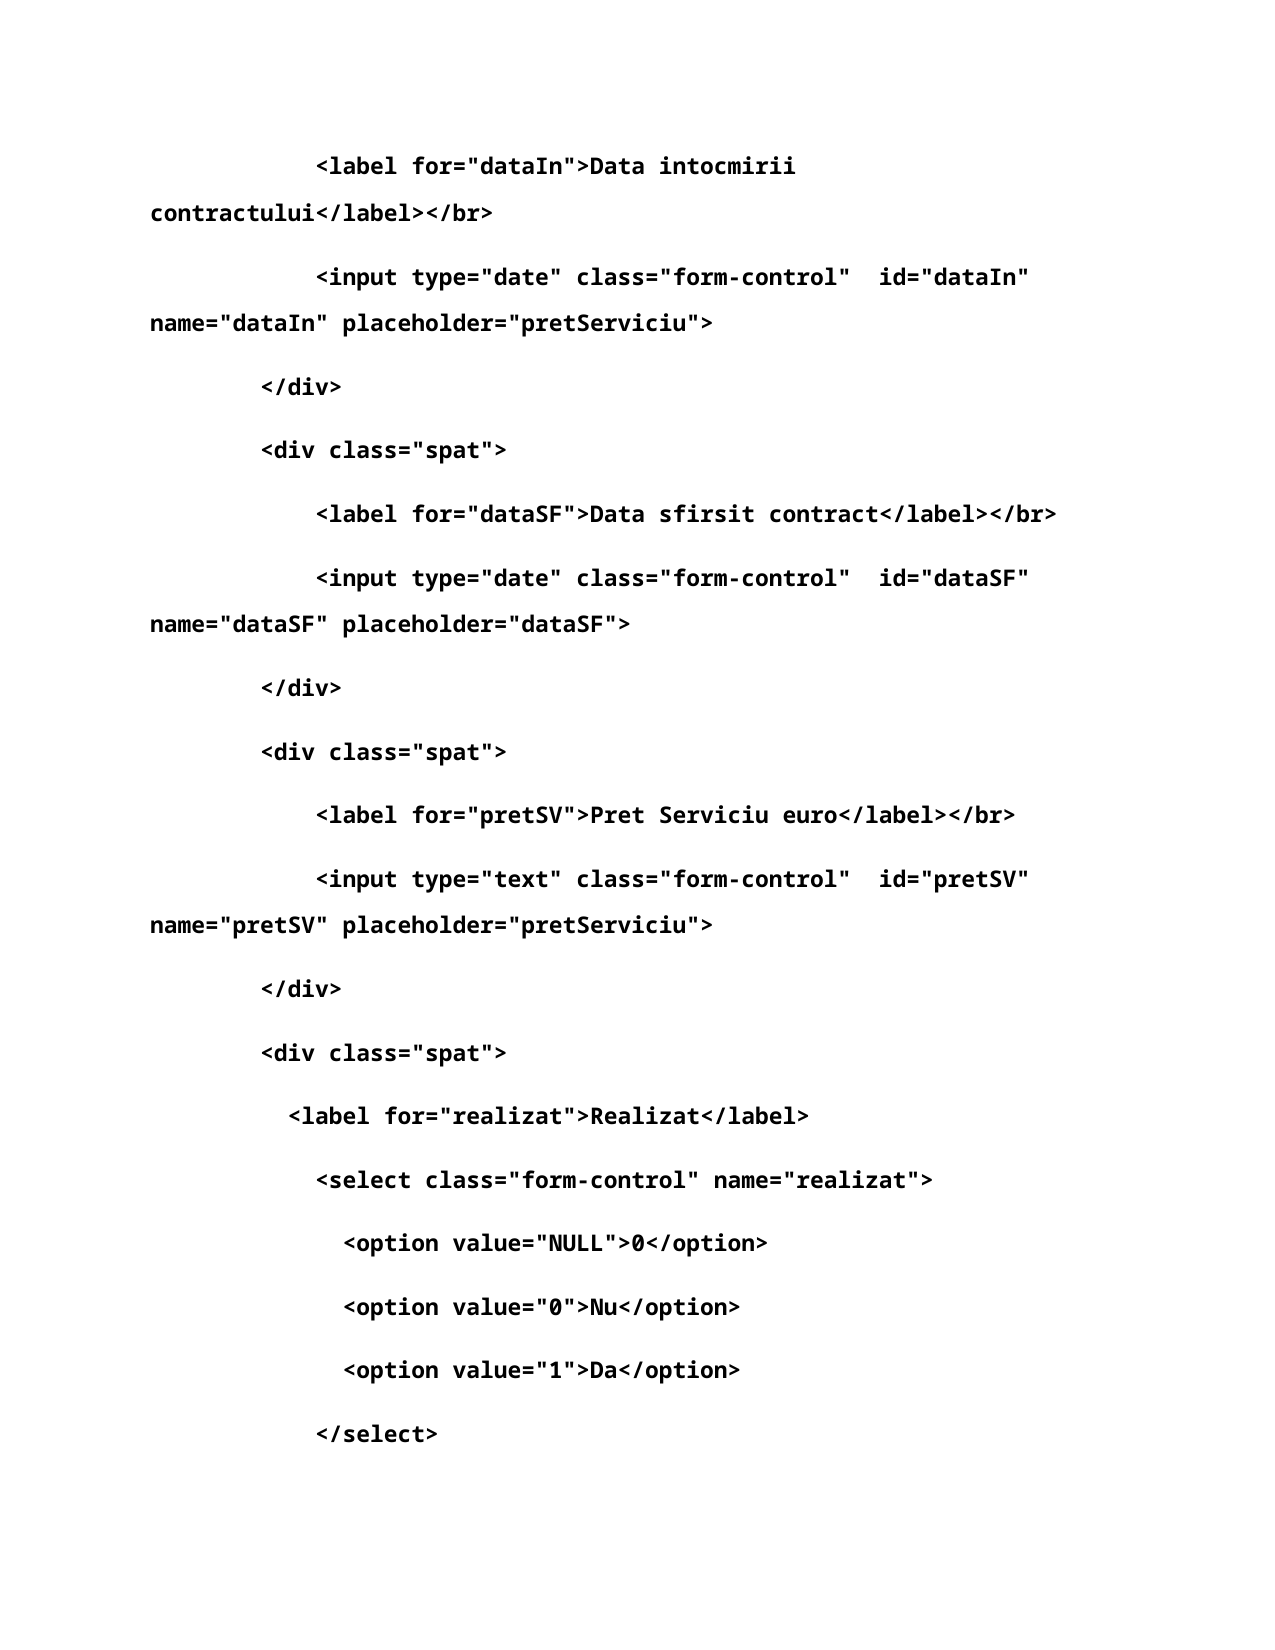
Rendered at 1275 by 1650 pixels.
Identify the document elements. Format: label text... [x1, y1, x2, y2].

text <select class="form-control" name="realizat"> [150, 1163, 1125, 1195]
text <option value="1">Da</option> [150, 1354, 1125, 1385]
text <div class="spat"> [150, 434, 1125, 466]
text </div> [150, 672, 1125, 703]
text </div> [150, 371, 1125, 402]
text <label for="dataIn">Data intocmirii contractului</label></br> [150, 150, 1125, 228]
text </div> [150, 973, 1125, 1004]
text <input type="date" class="form-control" id="dataSF" name="dataSF" placeholder="dataSF"> [150, 561, 1125, 639]
text <label for="pretSV">Pret Serviciu euro</label></br> [150, 799, 1125, 830]
text <div class="spat"> [150, 735, 1125, 767]
text <label for="dataSF">Data sfirsit contract</label></br> [150, 498, 1125, 529]
text <option value="0">Nu</option> [150, 1291, 1125, 1322]
text <option value="NULL">0</option> [150, 1227, 1125, 1258]
text <input type="text" class="form-control" id="pretSV" name="pretSV" placeholder="pretServiciu"> [150, 862, 1125, 941]
text <input type="date" class="form-control" id="dataIn" name="dataIn" placeholder="pretServiciu"> [150, 260, 1125, 338]
text <div class="spat"> [150, 1036, 1125, 1068]
text </select> [150, 1418, 1125, 1449]
text <label for="realizat">Realizat</label> [150, 1100, 1125, 1131]
